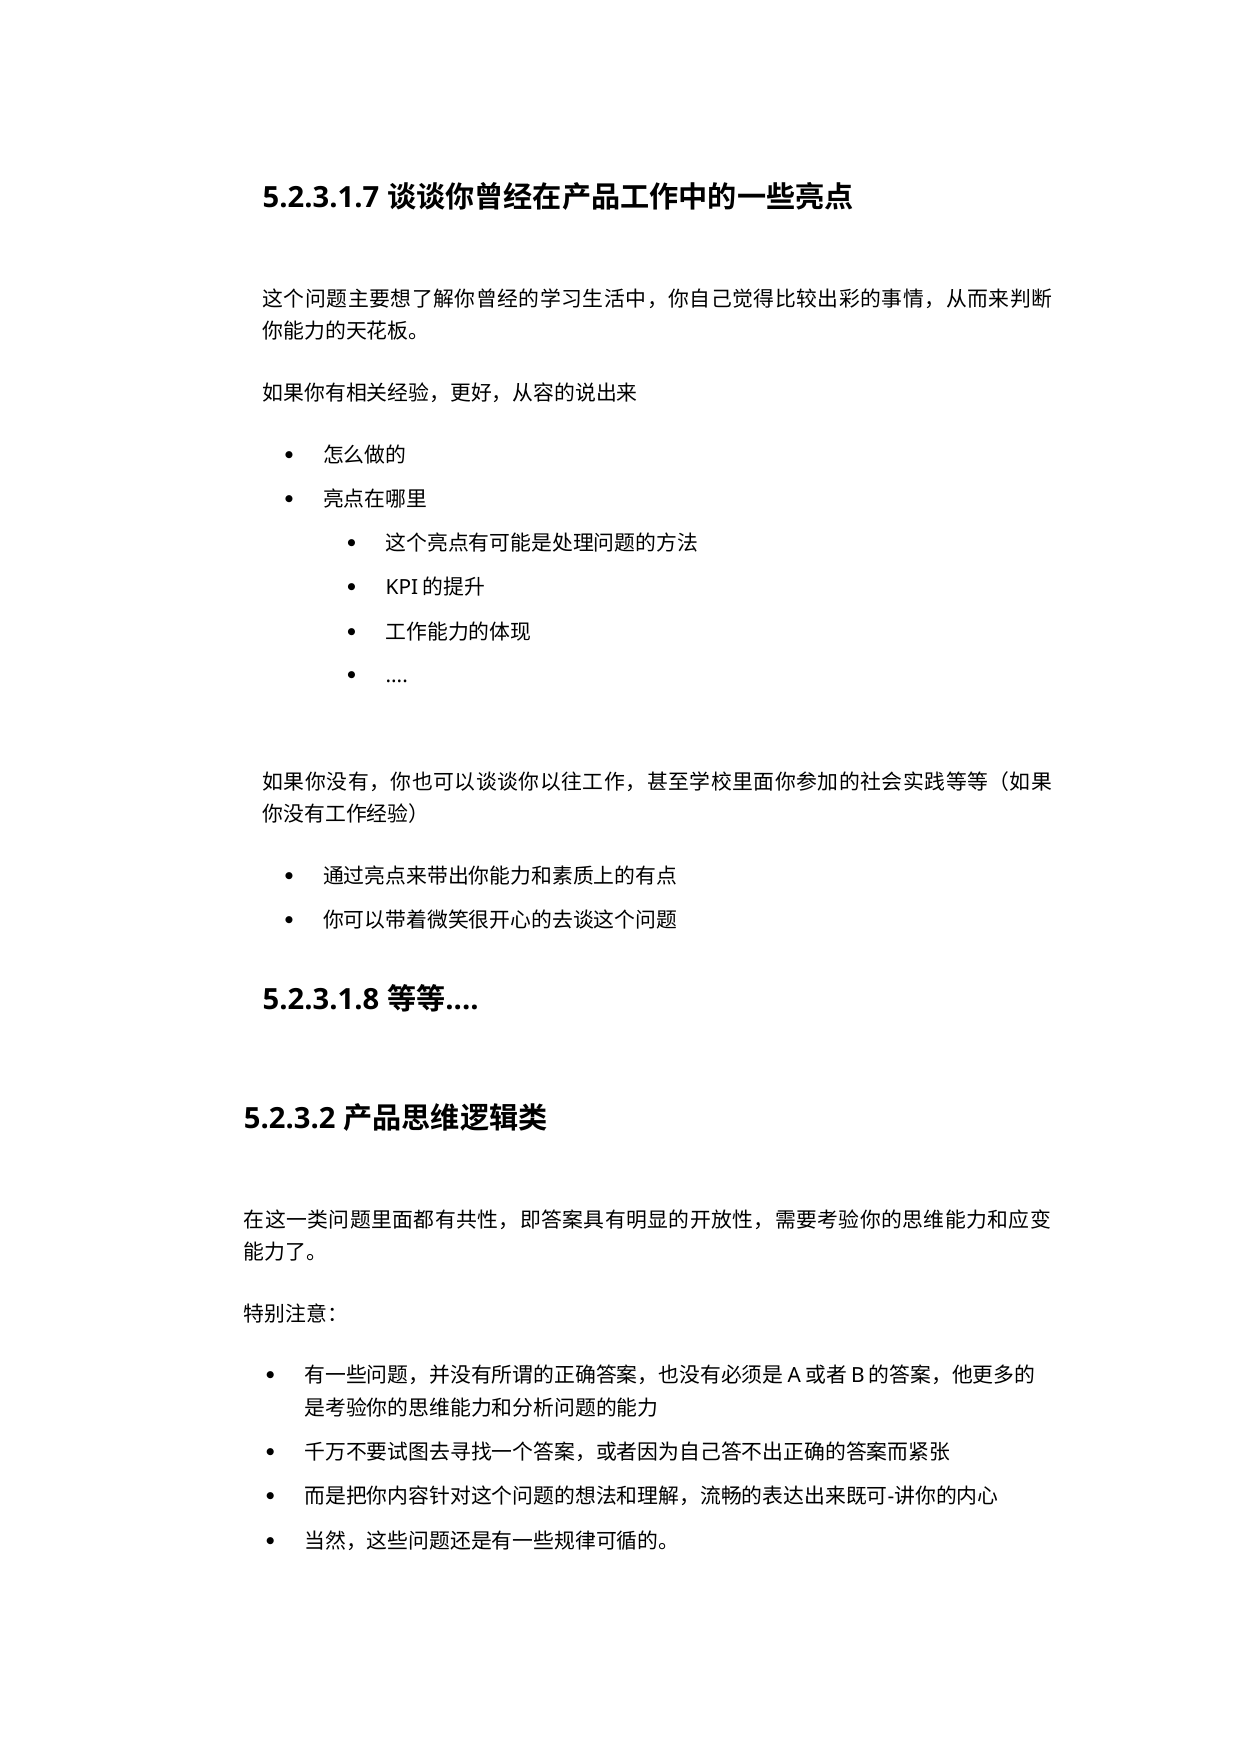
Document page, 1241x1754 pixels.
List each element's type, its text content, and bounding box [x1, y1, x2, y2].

text 谈谈你曾经在产品工作中的一些亮点 [262, 162, 1053, 227]
text 如果你没有，你也可以谈谈你以往工作，甚至学校里面你参加的社会实践等等（如果你没有工作经验） [262, 764, 1053, 829]
text 特别注意： [244, 1296, 1053, 1328]
list 当然，这些问题还是有一些规律可循的。 [267, 1523, 1053, 1555]
text 如果你有相关经验，更好，从容的说出来 [262, 375, 1053, 407]
list 千万不要试图去寻找一个答案，或者因为自己答不出正确的答案而紧张 [267, 1434, 1053, 1467]
list 通过亮点来带出你能力和素质上的有点 [285, 858, 1053, 891]
list 而是把你内容针对这个问题的想法和理解，流畅的表达出来既可-讲你的内心 [267, 1479, 1053, 1511]
text 产品思维逻辑类 [244, 1083, 1053, 1148]
list .... [348, 658, 1053, 691]
text 等等.... [262, 964, 1053, 1029]
text 这个问题主要想了解你曾经的学习生活中，你自己觉得比较出彩的事情，从而来判断你能力的天花板。 [262, 281, 1053, 346]
text 在这一类问题里面都有共性，即答案具有明显的开放性，需要考验你的思维能力和应变能力了。 [244, 1202, 1053, 1267]
list 有一些问题，并没有所谓的正确答案，也没有必须是A或者B的答案，他更多的是考验你的思维能力和分析问题的能力 [267, 1358, 1053, 1423]
list 亮点在哪里 [285, 481, 1053, 513]
list 这个亮点有可能是处理问题的方法 [348, 525, 1053, 558]
list 怎么做的 [285, 437, 1053, 469]
list KPI的提升 [348, 569, 1053, 602]
list 工作能力的体现 [348, 614, 1053, 646]
list 你可以带着微笑很开心的去谈这个问题 [285, 902, 1053, 935]
